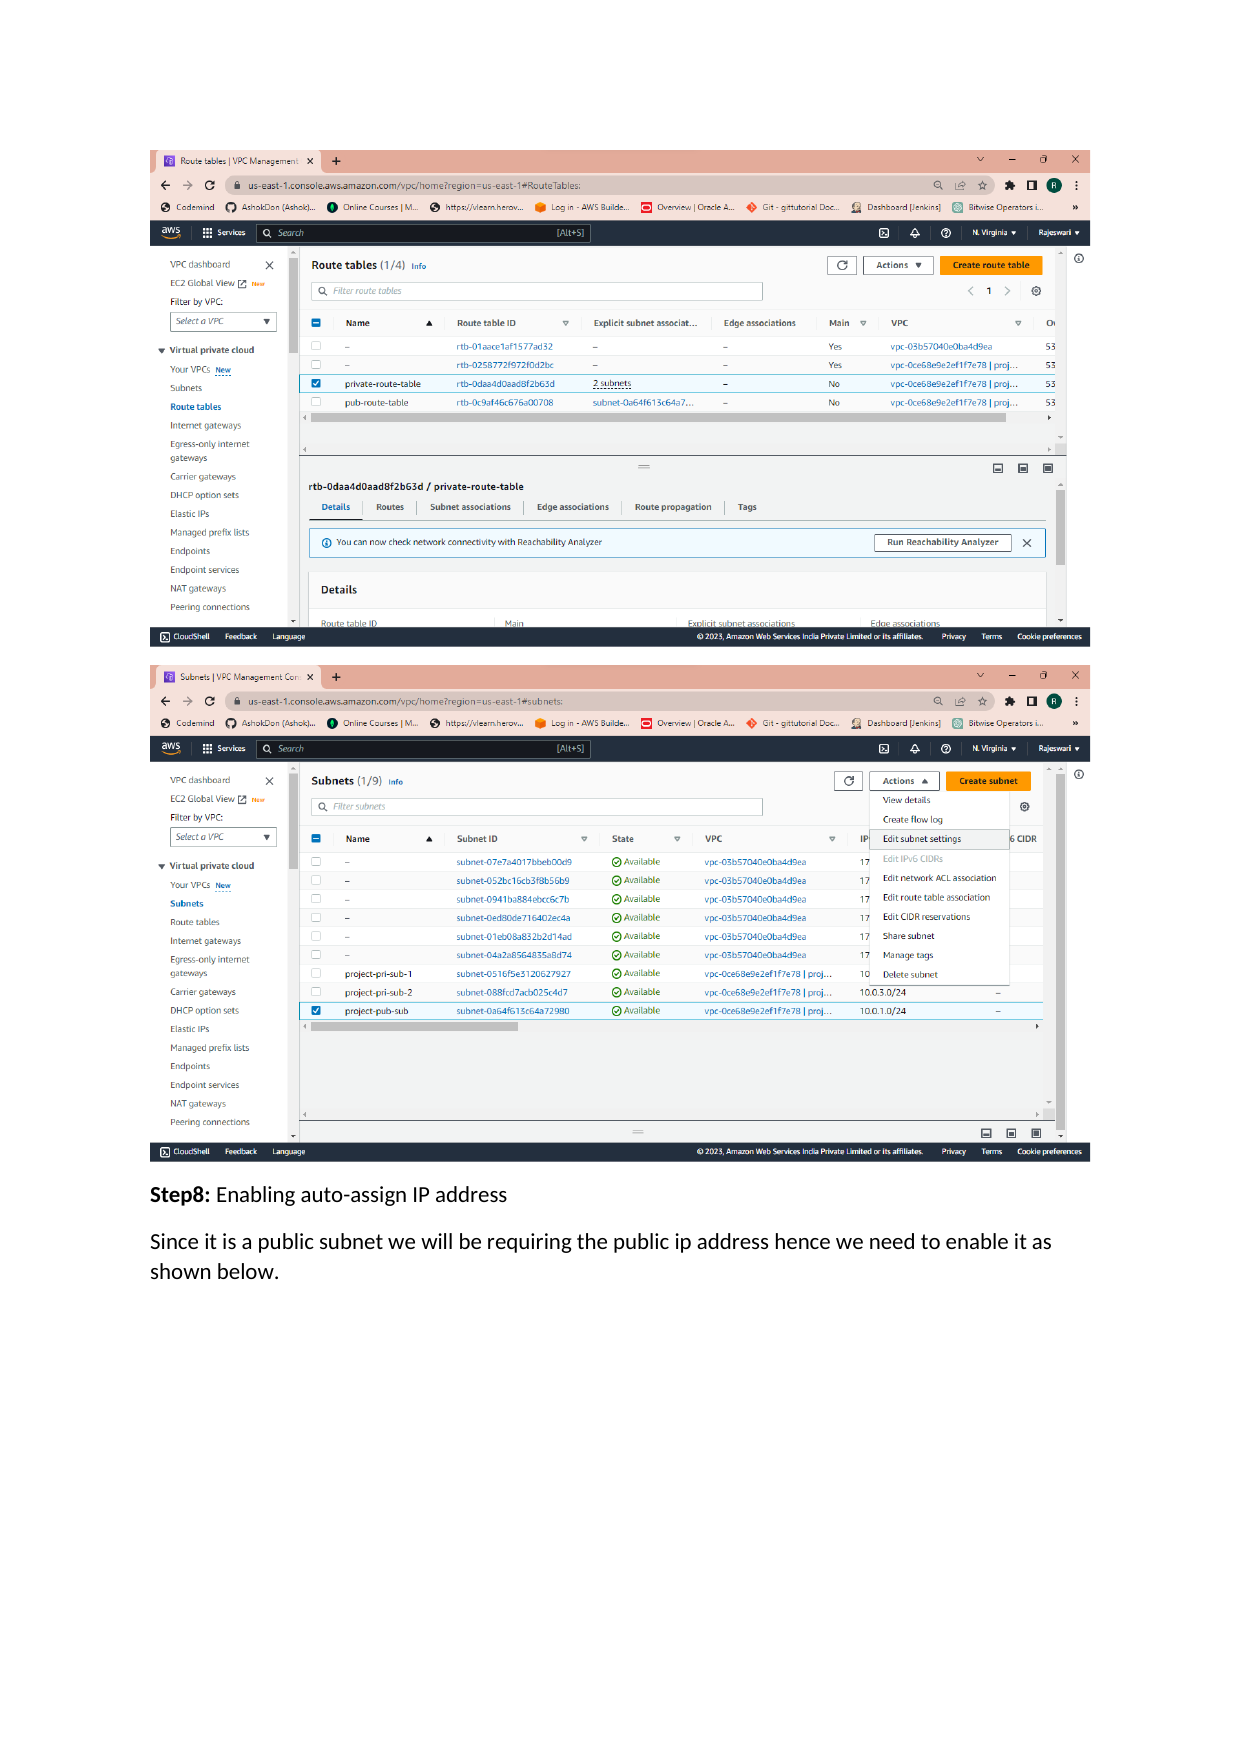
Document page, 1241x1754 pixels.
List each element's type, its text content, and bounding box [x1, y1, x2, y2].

text Since it is a public subnet we will be requiring the public ip address hence we need to enable it as shown below. [150, 1227, 1090, 1285]
text Step8: Enabling auto-assign IP address [150, 1180, 1090, 1208]
picture [150, 665, 1091, 1162]
picture [150, 150, 1091, 647]
